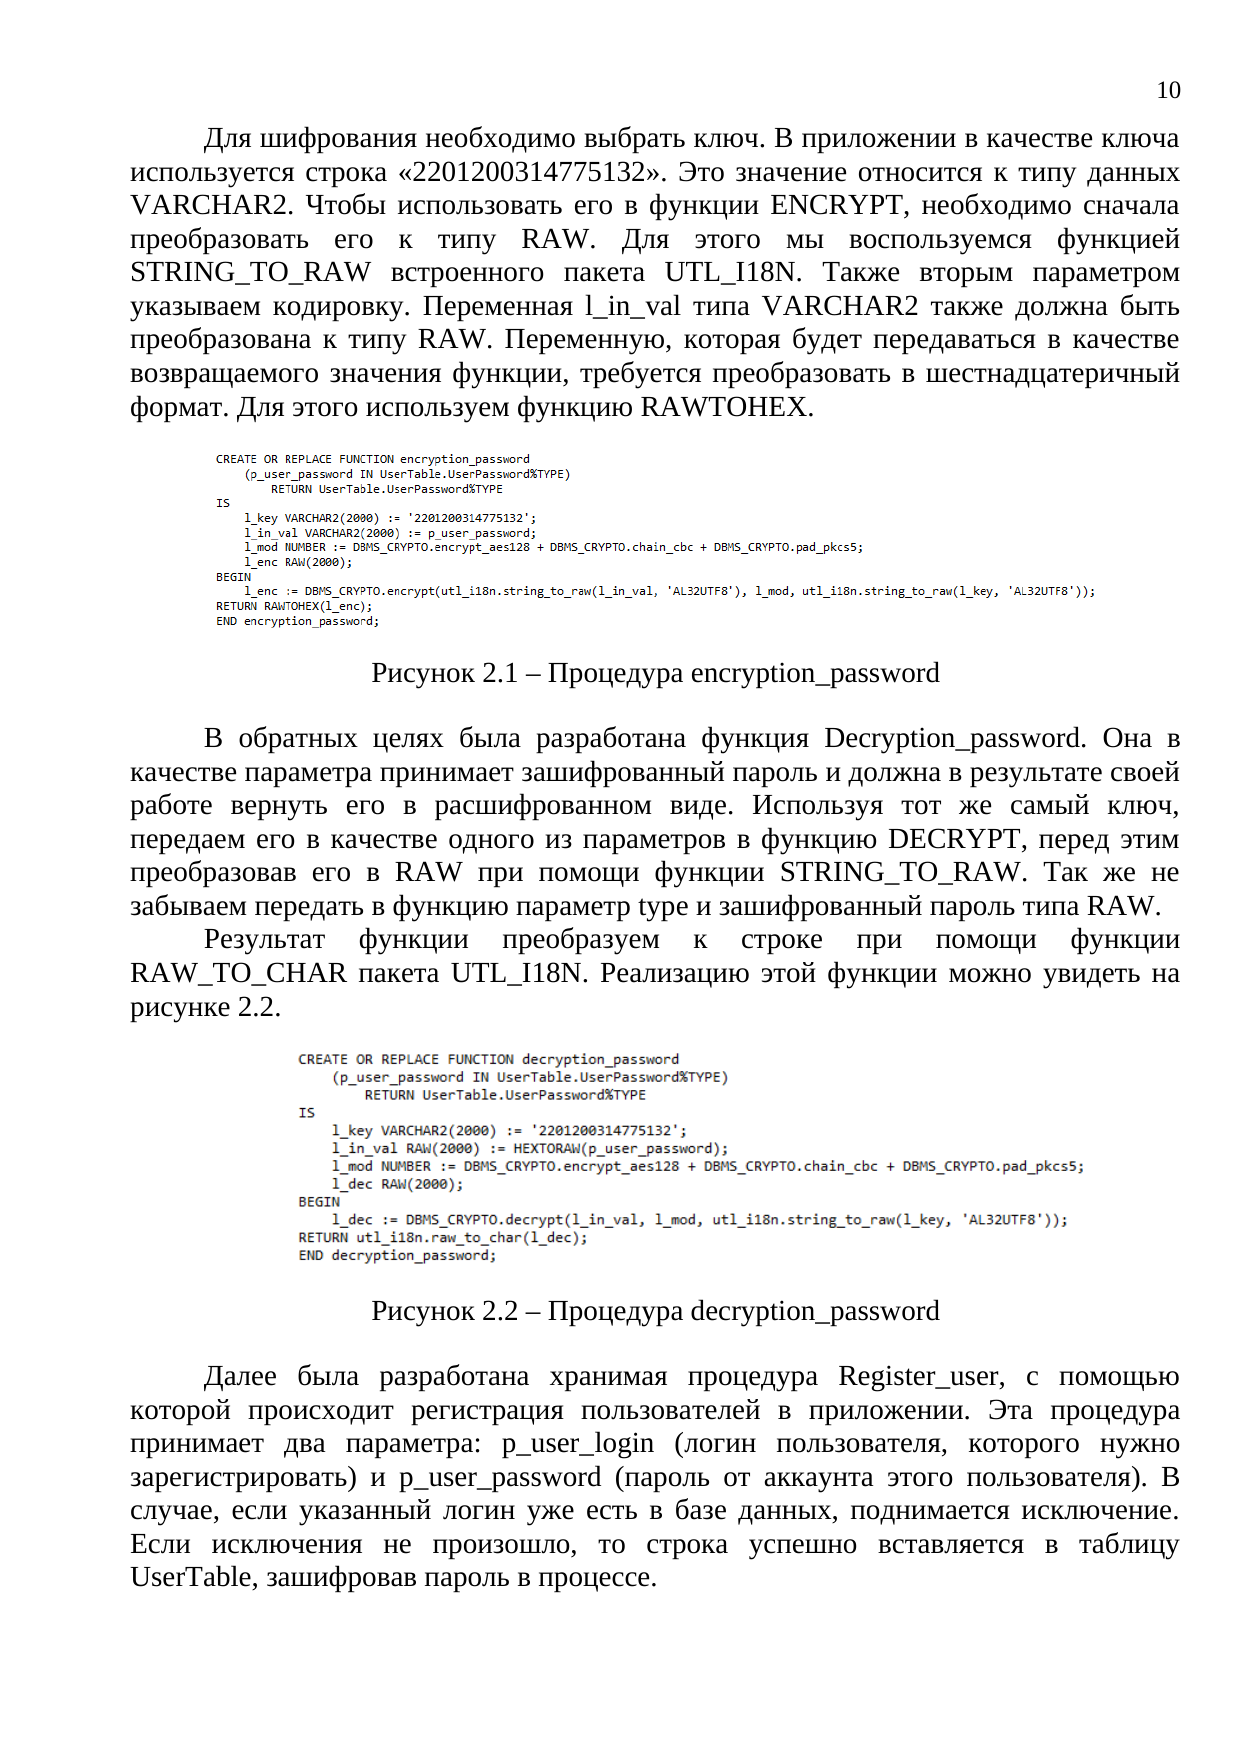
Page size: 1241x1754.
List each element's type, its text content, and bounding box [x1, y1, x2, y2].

picture [295, 1051, 1090, 1266]
text Результат функции преобразуем к строке при помощи функции RAW_TO_CHAR пакета UTL_I18N. Реализацию этой функции можно увидеть на рисунке 2.2. [130, 922, 1181, 1022]
text Далее была разработана хранимая процедура Register_user, с помощью которой происходит регистрация пользователей в приложении. Эта процедура принимает два параметра: p_user_login (логин пользователя, которого нужно зарегистрировать) и p_user_password (пароль от аккаунта этого пользователя). В случае, если указанный логин уже есть в базе данных, поднимается исключение. Если исключения не произошло, то строка успешно вставляется в таблицу UserTable, зашифровав пароль в процессе. [130, 1358, 1181, 1593]
picture [215, 451, 1096, 628]
text Для шифрования необходимо выбрать ключ. В приложении в качестве ключа используется строка «2201200314775132». Это значение относится к типу данных VARCHAR2. Чтобы использовать его в функции ENCRYPT, необходимо сначала преобразовать его к типу RAW. Для этого мы воспользуемся функцией STRING_TO_RAW встроенного пакета UTL_I18N. Также вторым параметром указываем кодировку. Переменная l_in_val типа VARCHAR2 также должна быть преобразована к типу RAW. Переменную, которая будет передаваться в качестве возвращаемого значения функции, требуется преобразовать в шестнадцатеричный формат. Для этого используем функцию RAWTOHEX. [130, 120, 1181, 422]
text Рисунок 2.2 – Процедура decryption_password [130, 1293, 1181, 1327]
text Рисунок 2.1 – Процедура encryption_password [130, 655, 1181, 688]
text В обратных целях была разработана функция Decryption_password. Она в качестве параметра принимает зашифрованный пароль и должна в результате своей работе вернуть его в расшифрованном виде. Используя тот же самый ключ, передаем его в качестве одного из параметров в функцию DECRYPT, перед этим преобразовав его в RAW при помощи функции STRING_TO_RAW. Так же не забываем передать в функцию параметр type и зашифрованный пароль типа RAW. [130, 720, 1181, 922]
